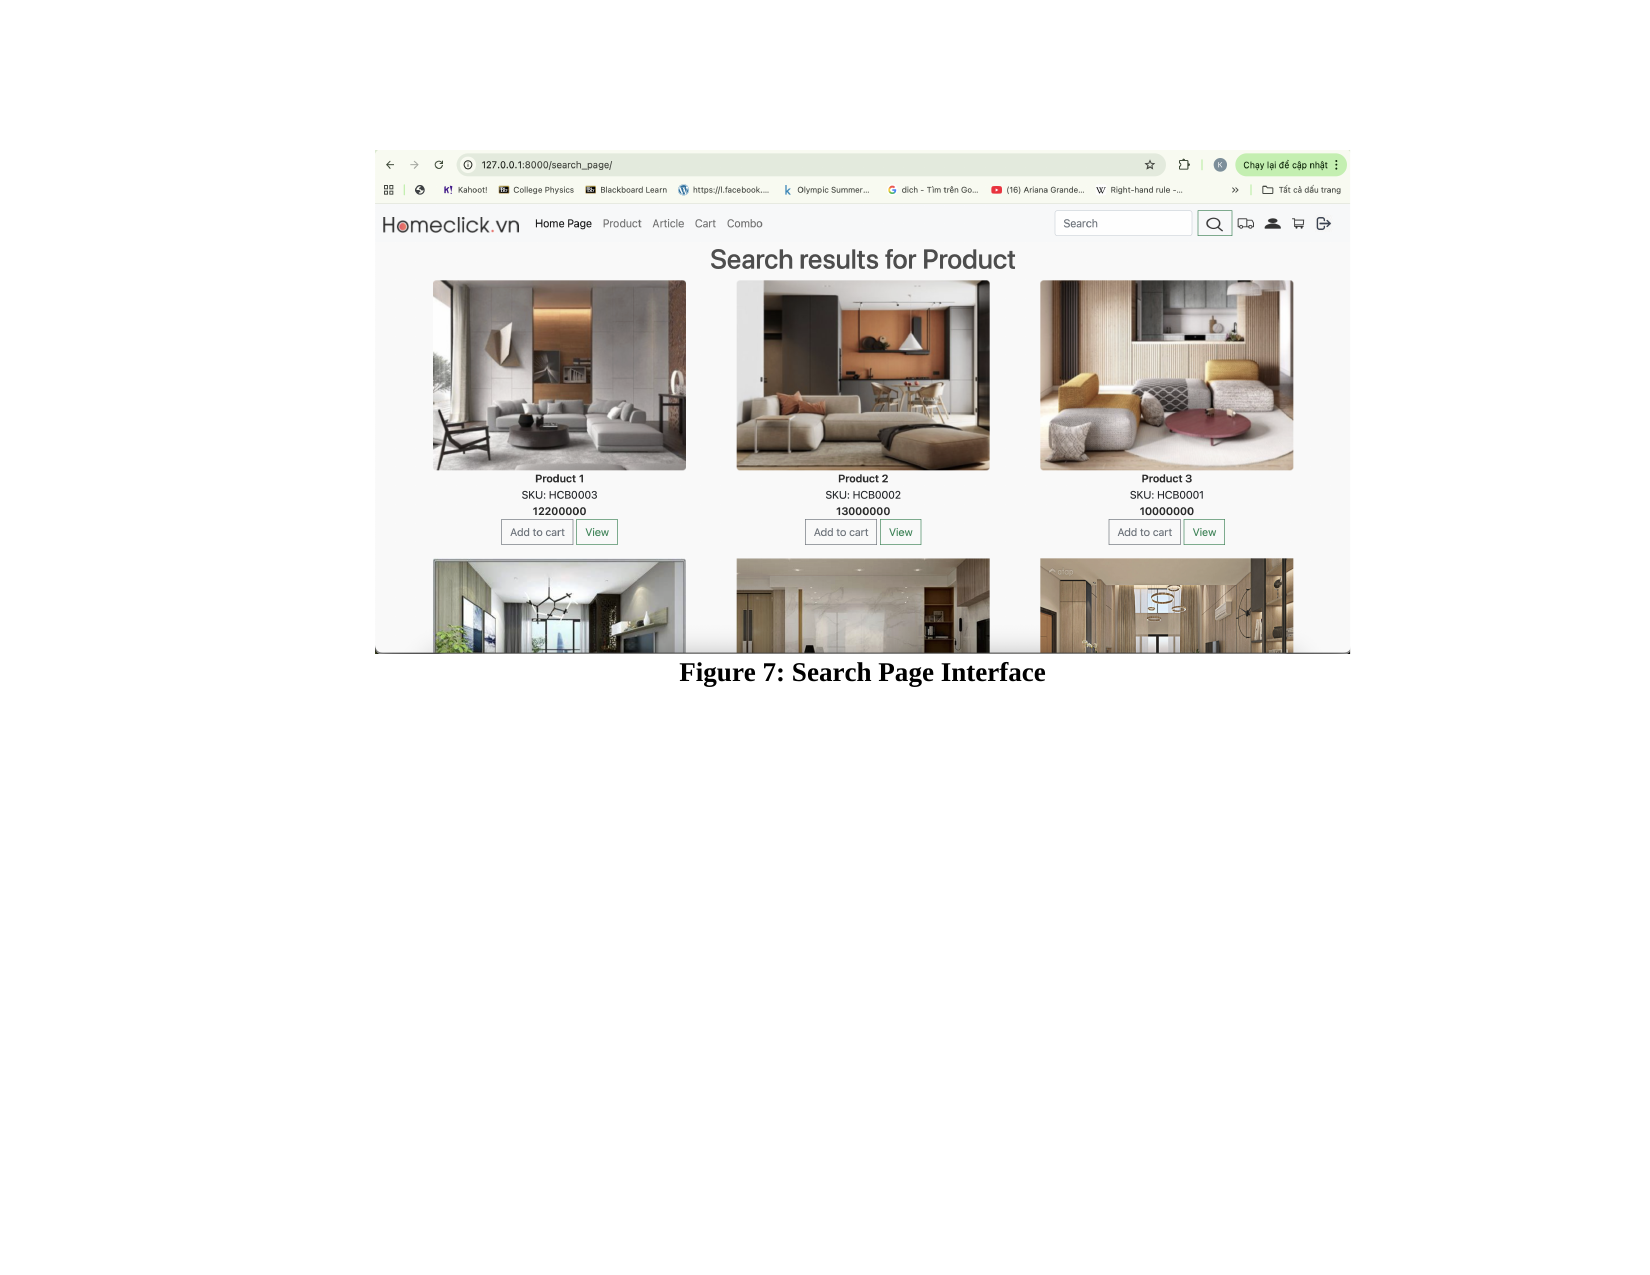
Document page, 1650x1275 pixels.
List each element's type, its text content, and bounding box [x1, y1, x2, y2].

list Figure 7: Search Page Interface [225, 656, 1500, 687]
picture [375, 150, 1350, 654]
